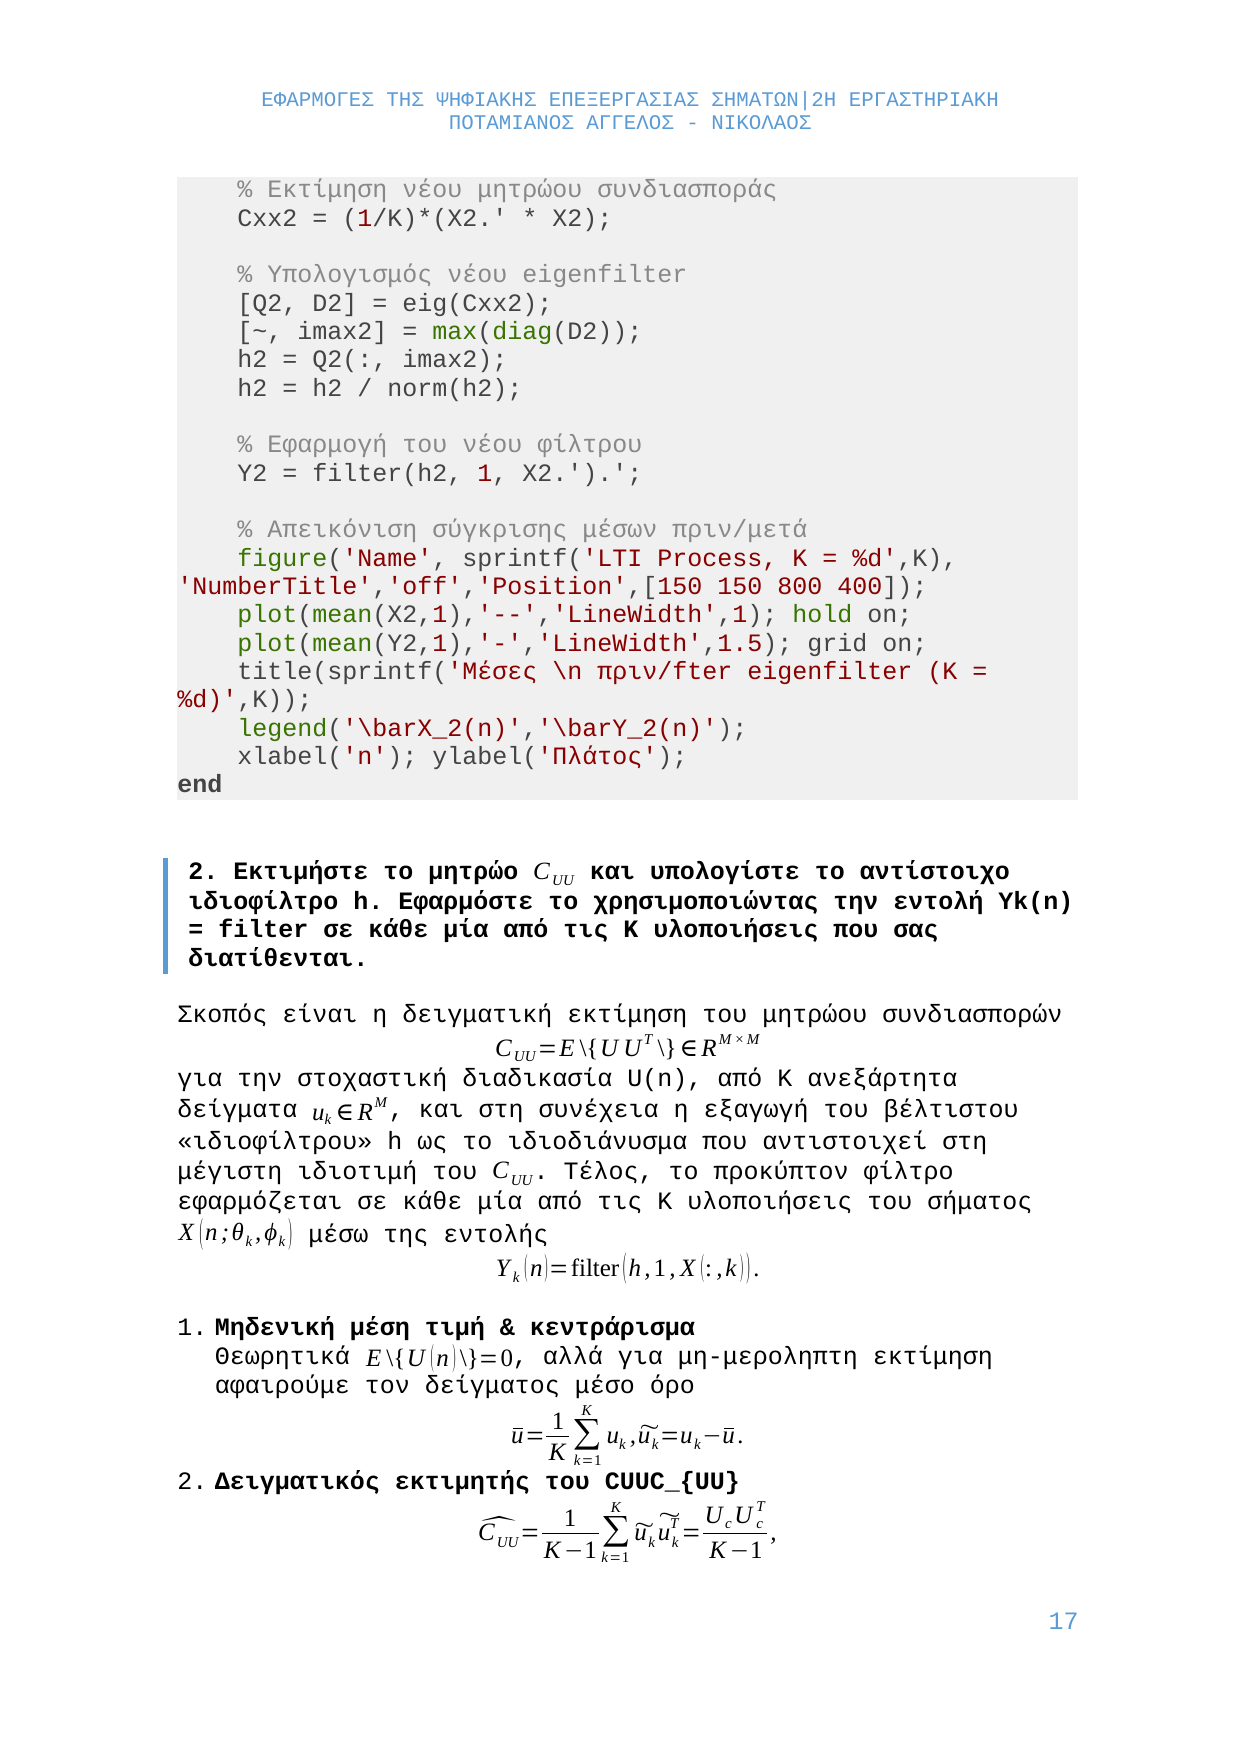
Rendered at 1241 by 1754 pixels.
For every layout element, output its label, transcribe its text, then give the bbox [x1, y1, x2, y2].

text για την στοχαστική διαδικασία U(n), από K ανεξάρτητα δείγματα , και στη συνέχεια η εξαγωγή του βέλτιστου «ιδιοφίλτρου» h ως το ιδιοδιάνυσμα που αντιστοιχεί στη μέγιστη ιδιοτιμή του . Τέλος, το προκύπτον φίλτρο εφαρμόζεται σε κάθε μία από τις K υλοποιήσεις του σήματος μέσω της εντολής [177, 1065, 1078, 1251]
table_header 2. Εκτιµήστε το µητρώο και υπολογίστε το αντίστοιχο ιδιοφίλτρο h. Εφαρµόστε το χρησιµοποιώντας την εντολή Yk(n) = filter σε κάθε µία από τις K υλοποιήσεις που σας διατίθενται. [168, 858, 1096, 974]
text Σκοπός είναι η δειγματική εκτίμηση του μητρώου συνδιασπορών [177, 1002, 1078, 1030]
list Μηδενική μέση τιμή & κεντράρισμα Θεωρητικά , αλλά για μη-μεροληπτη εκτίμηση αφαιρούμε τον δείγματος μέσο όρο [177, 1314, 1078, 1401]
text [177, 177, 1078, 800]
list Δειγματικός εκτιμητής του CUUC_{UU} [177, 1469, 1078, 1497]
